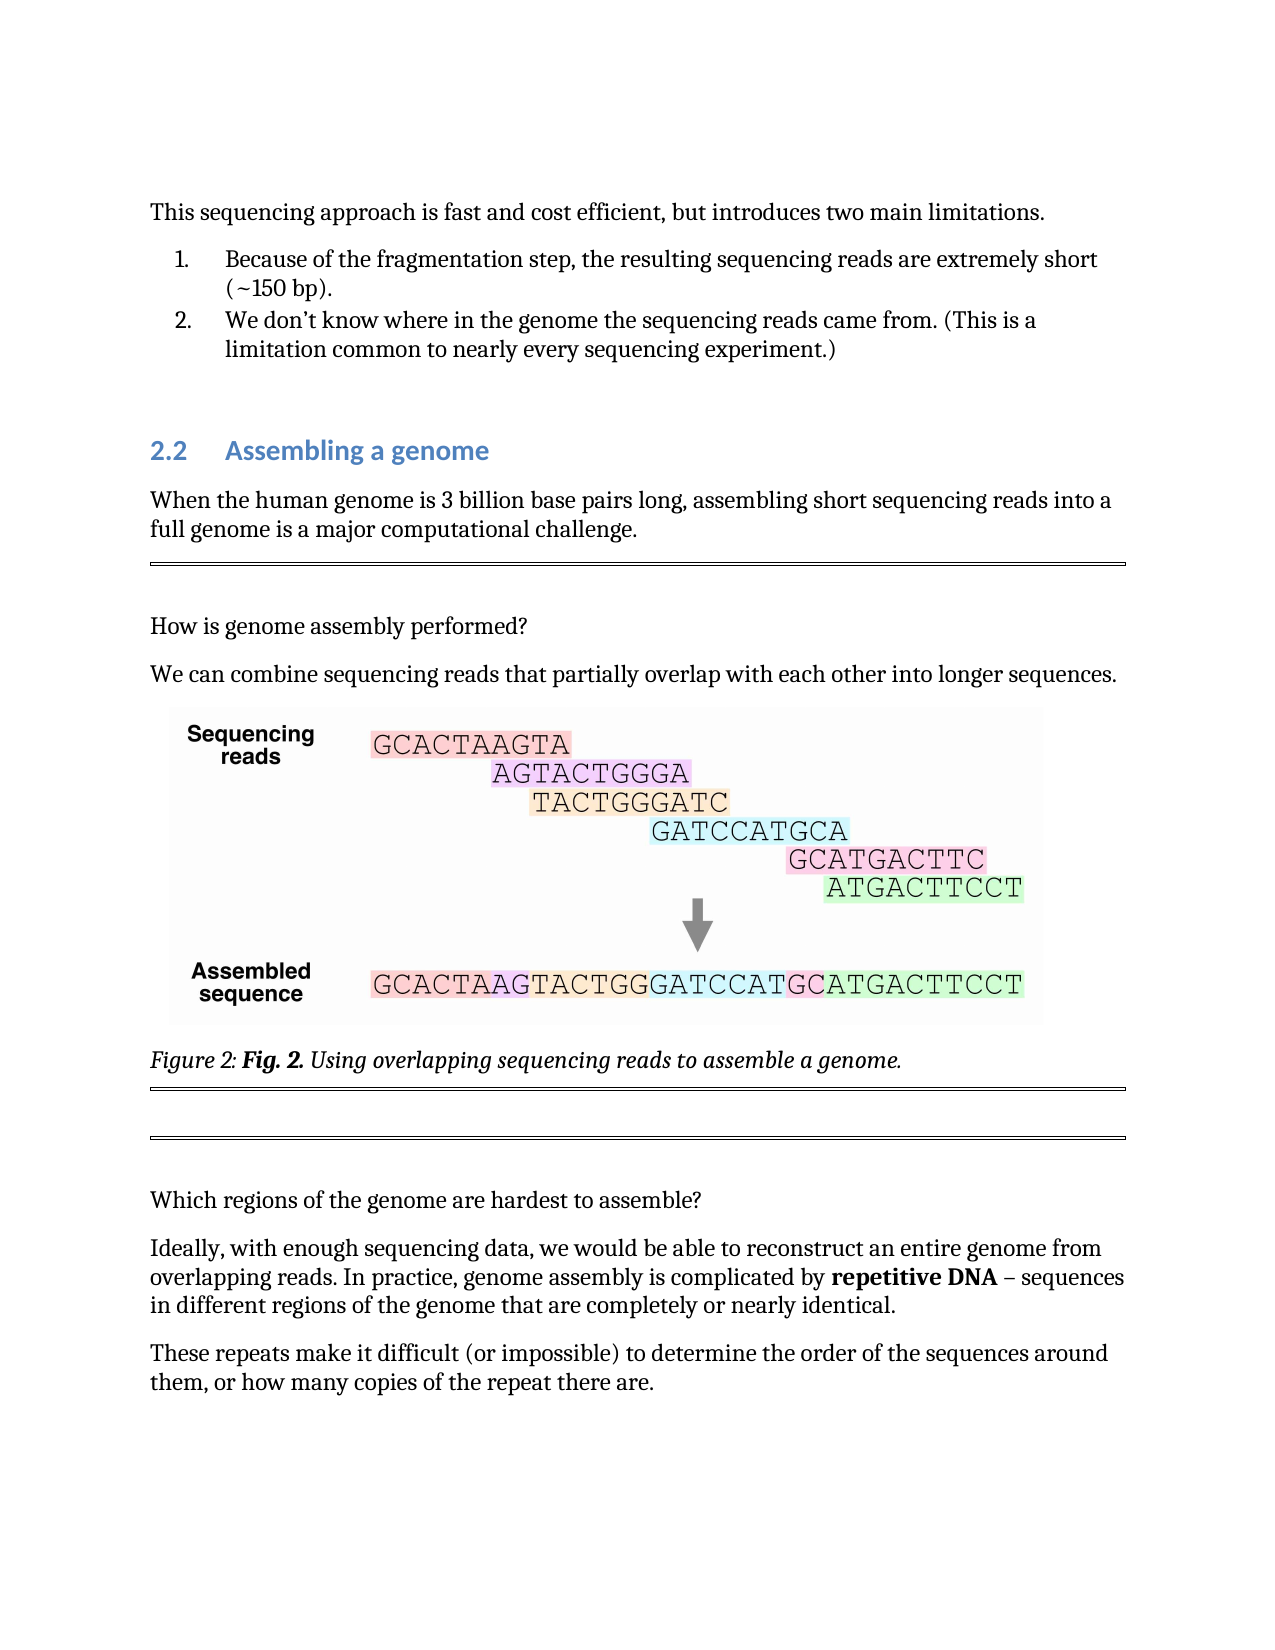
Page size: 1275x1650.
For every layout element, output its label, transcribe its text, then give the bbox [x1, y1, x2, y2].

text We can combine sequencing reads that partially overlap with each other into longer sequences. [150, 660, 1125, 688]
subtitle 2.2 Assembling a genome [150, 432, 1125, 468]
text Which regions of the genome are hardest to assemble? [150, 1186, 1125, 1215]
text Ideally, with enough sequencing data, we would be able to reconstruct an entire genome from overlapping reads. In practice, genome assembly is complicated by repetitive DNA – sequences in different regions of the genome that are completely or nearly identical. [150, 1234, 1125, 1320]
list We don’t know where in the genome the sequencing reads came from. (This is a limitation common to nearly every sequencing experiment.) [175, 306, 1125, 364]
list Because of the fragmentation step, the resulting sequencing reads are extremely short (~150 bp). [175, 245, 1125, 302]
text When the human genome is 3 billion base pairs long, assembling short sequencing reads into a full genome is a major computational challenge. [150, 486, 1125, 544]
text This sequencing approach is fast and cost efficient, but introduces two main limitations. [150, 197, 1125, 226]
picture [168, 707, 1044, 1025]
text These repeats make it difficult (or impossible) to determine the order of the sequences around them, or how many copies of the repeat there are. [150, 1339, 1125, 1396]
text How is genome assembly performed? [150, 612, 1125, 641]
